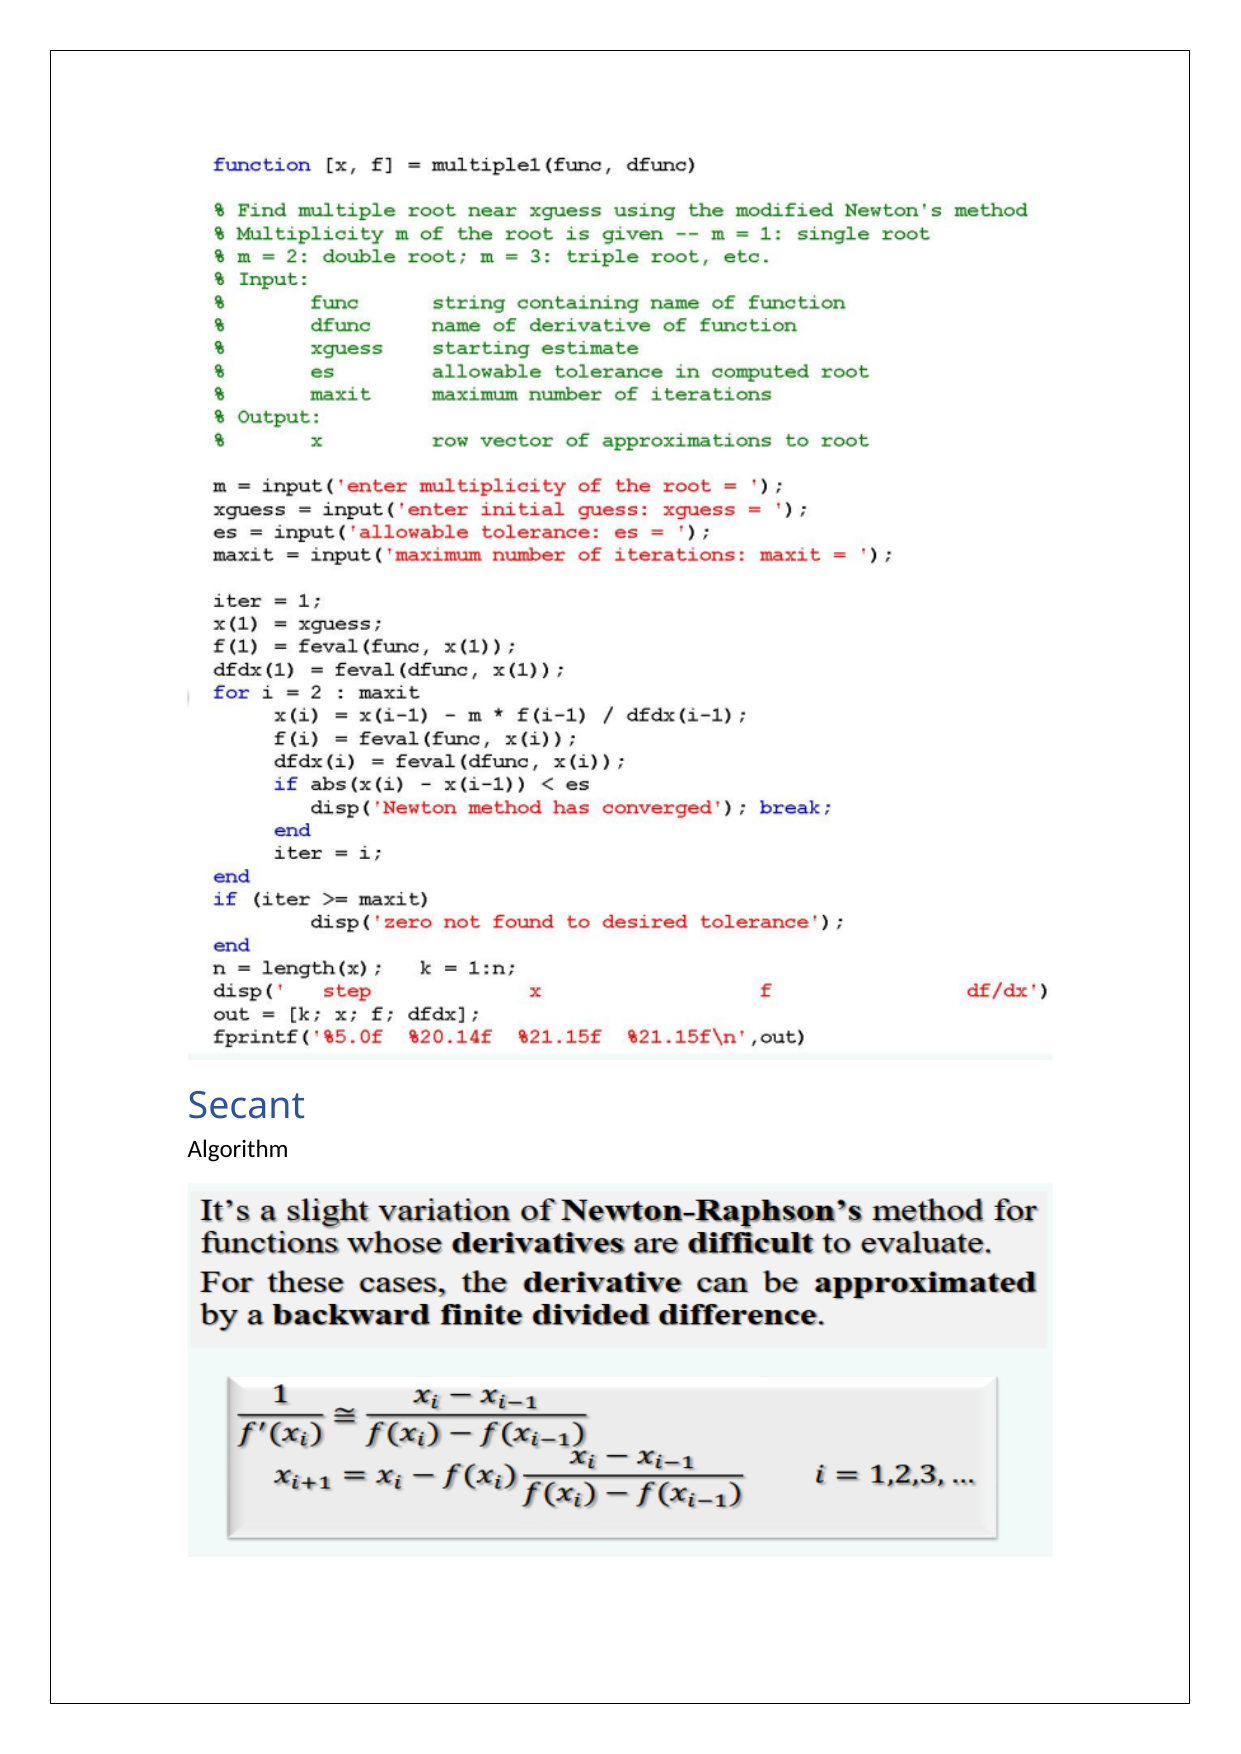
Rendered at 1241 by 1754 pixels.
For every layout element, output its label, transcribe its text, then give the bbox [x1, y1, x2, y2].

picture [187, 1183, 1053, 1557]
picture [187, 150, 1053, 1060]
subtitle Secant [187, 1078, 1053, 1129]
text Algorithm [187, 1134, 1053, 1164]
